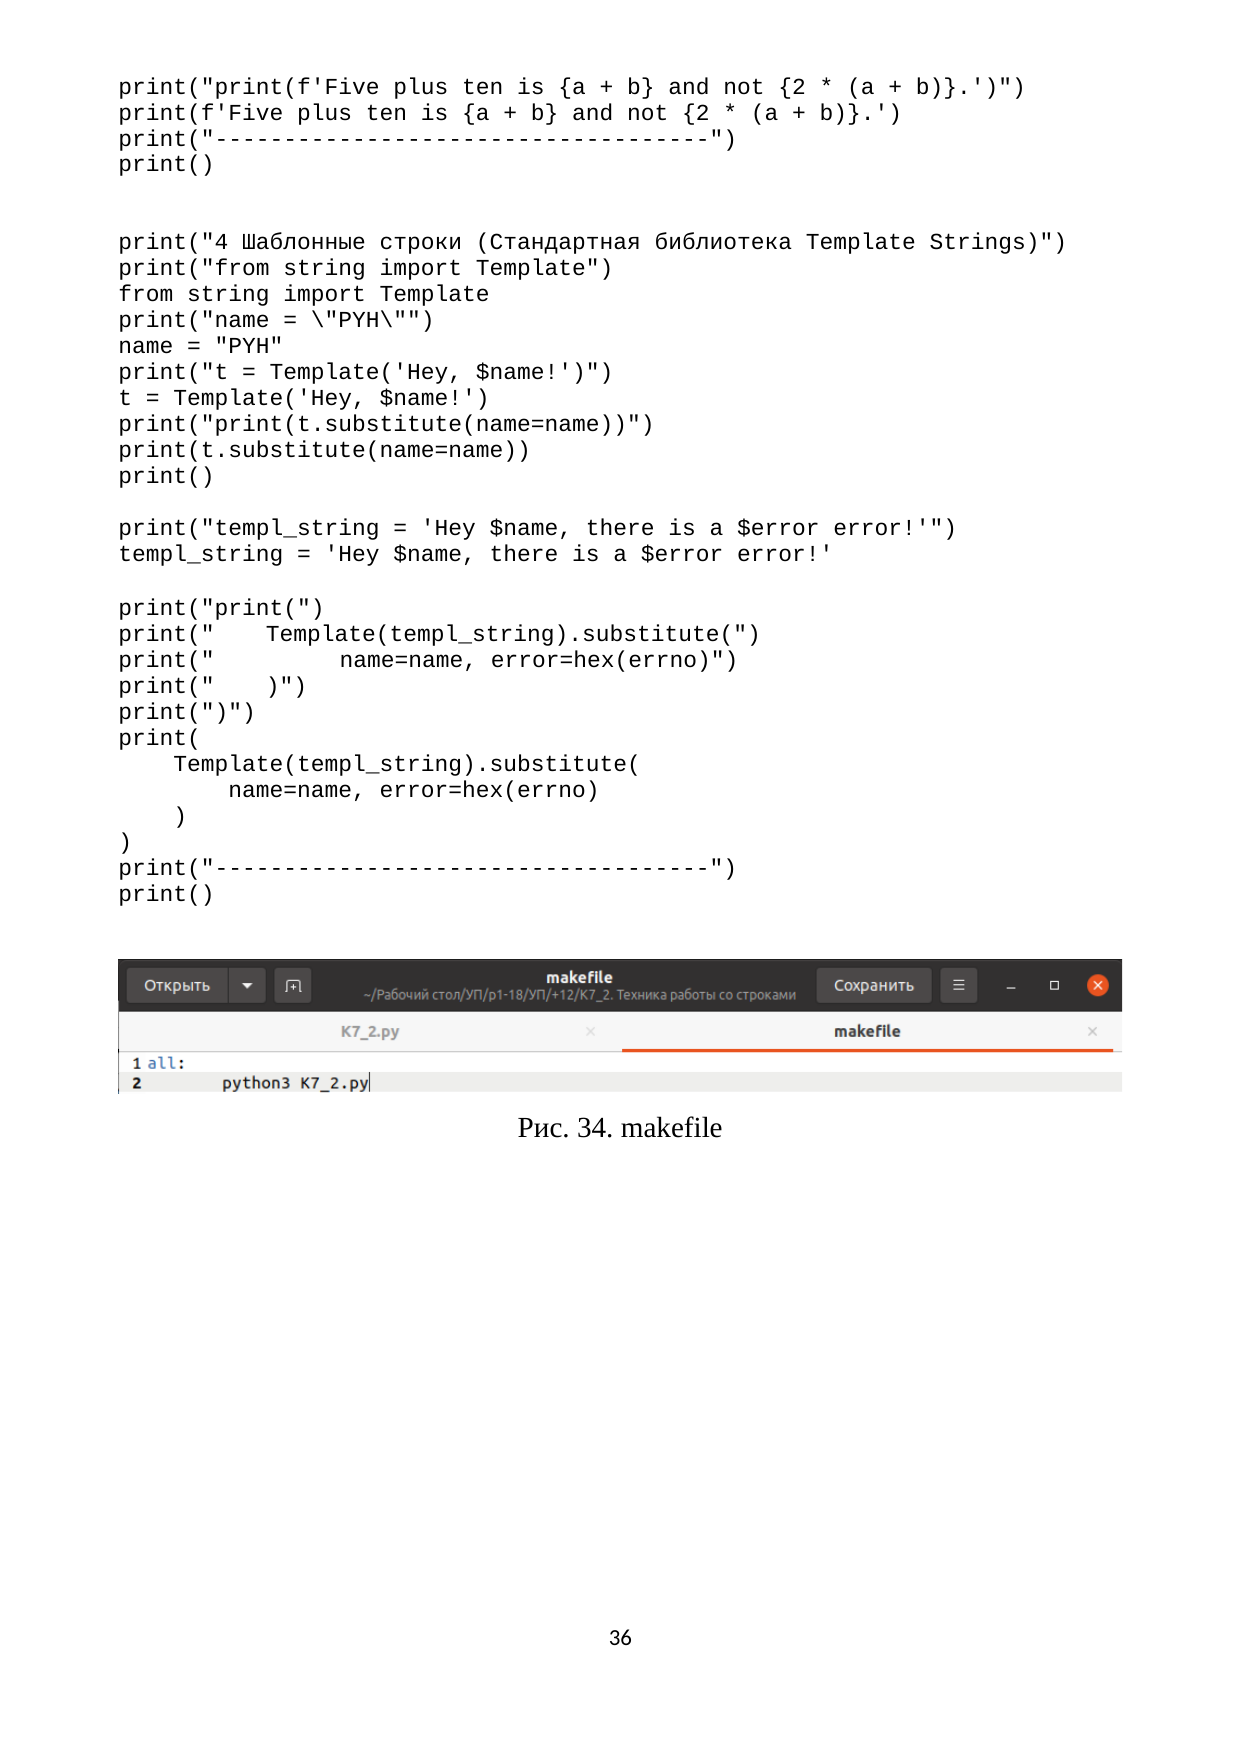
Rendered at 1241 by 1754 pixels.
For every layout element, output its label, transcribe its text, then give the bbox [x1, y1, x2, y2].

picture [118, 959, 1123, 1094]
text print() [118, 464, 1122, 490]
text print("name = \"PYH\"") [118, 308, 1122, 334]
text print("print(") [118, 597, 1122, 622]
text Рис. 34. makefile [118, 1094, 1122, 1143]
text ) [118, 804, 1122, 830]
text from string import Template [118, 282, 1122, 308]
text t = Template('Hey, $name!') [118, 386, 1122, 412]
text print(" name=name, error=hex(errno)") [118, 648, 1122, 674]
text name = "PYH" [118, 334, 1122, 360]
text print("print(t.substitute(name=name))") [118, 412, 1122, 438]
text print("print(f'Five plus ten is {a + b} and not {2 * (a + b)}.')") [118, 75, 1122, 101]
text print(" )") [118, 674, 1122, 700]
text print("templ_string = 'Hey $name, there is a $error error!'") [118, 516, 1122, 542]
text print(")") [118, 700, 1122, 726]
text print( [118, 726, 1122, 752]
text print("4 Шаблонные строки (Стандартная библиотека Template Strings)") [118, 231, 1122, 257]
text Template(templ_string).substitute( [118, 752, 1122, 778]
text print() [118, 882, 1122, 908]
text print("t = Template('Hey, $name!')") [118, 360, 1122, 386]
text templ_string = 'Hey $name, there is a $error error!' [118, 542, 1122, 568]
text print(f'Five plus ten is {a + b} and not {2 * (a + b)}.') [118, 101, 1122, 127]
text print() [118, 153, 1122, 179]
text print(" Template(templ_string).substitute(") [118, 622, 1122, 648]
text print("------------------------------------") [118, 127, 1122, 153]
text name=name, error=hex(errno) [118, 778, 1122, 804]
text print("from string import Template") [118, 257, 1122, 282]
text print(t.substitute(name=name)) [118, 438, 1122, 464]
text print("------------------------------------") [118, 856, 1122, 882]
text ) [118, 830, 1122, 856]
